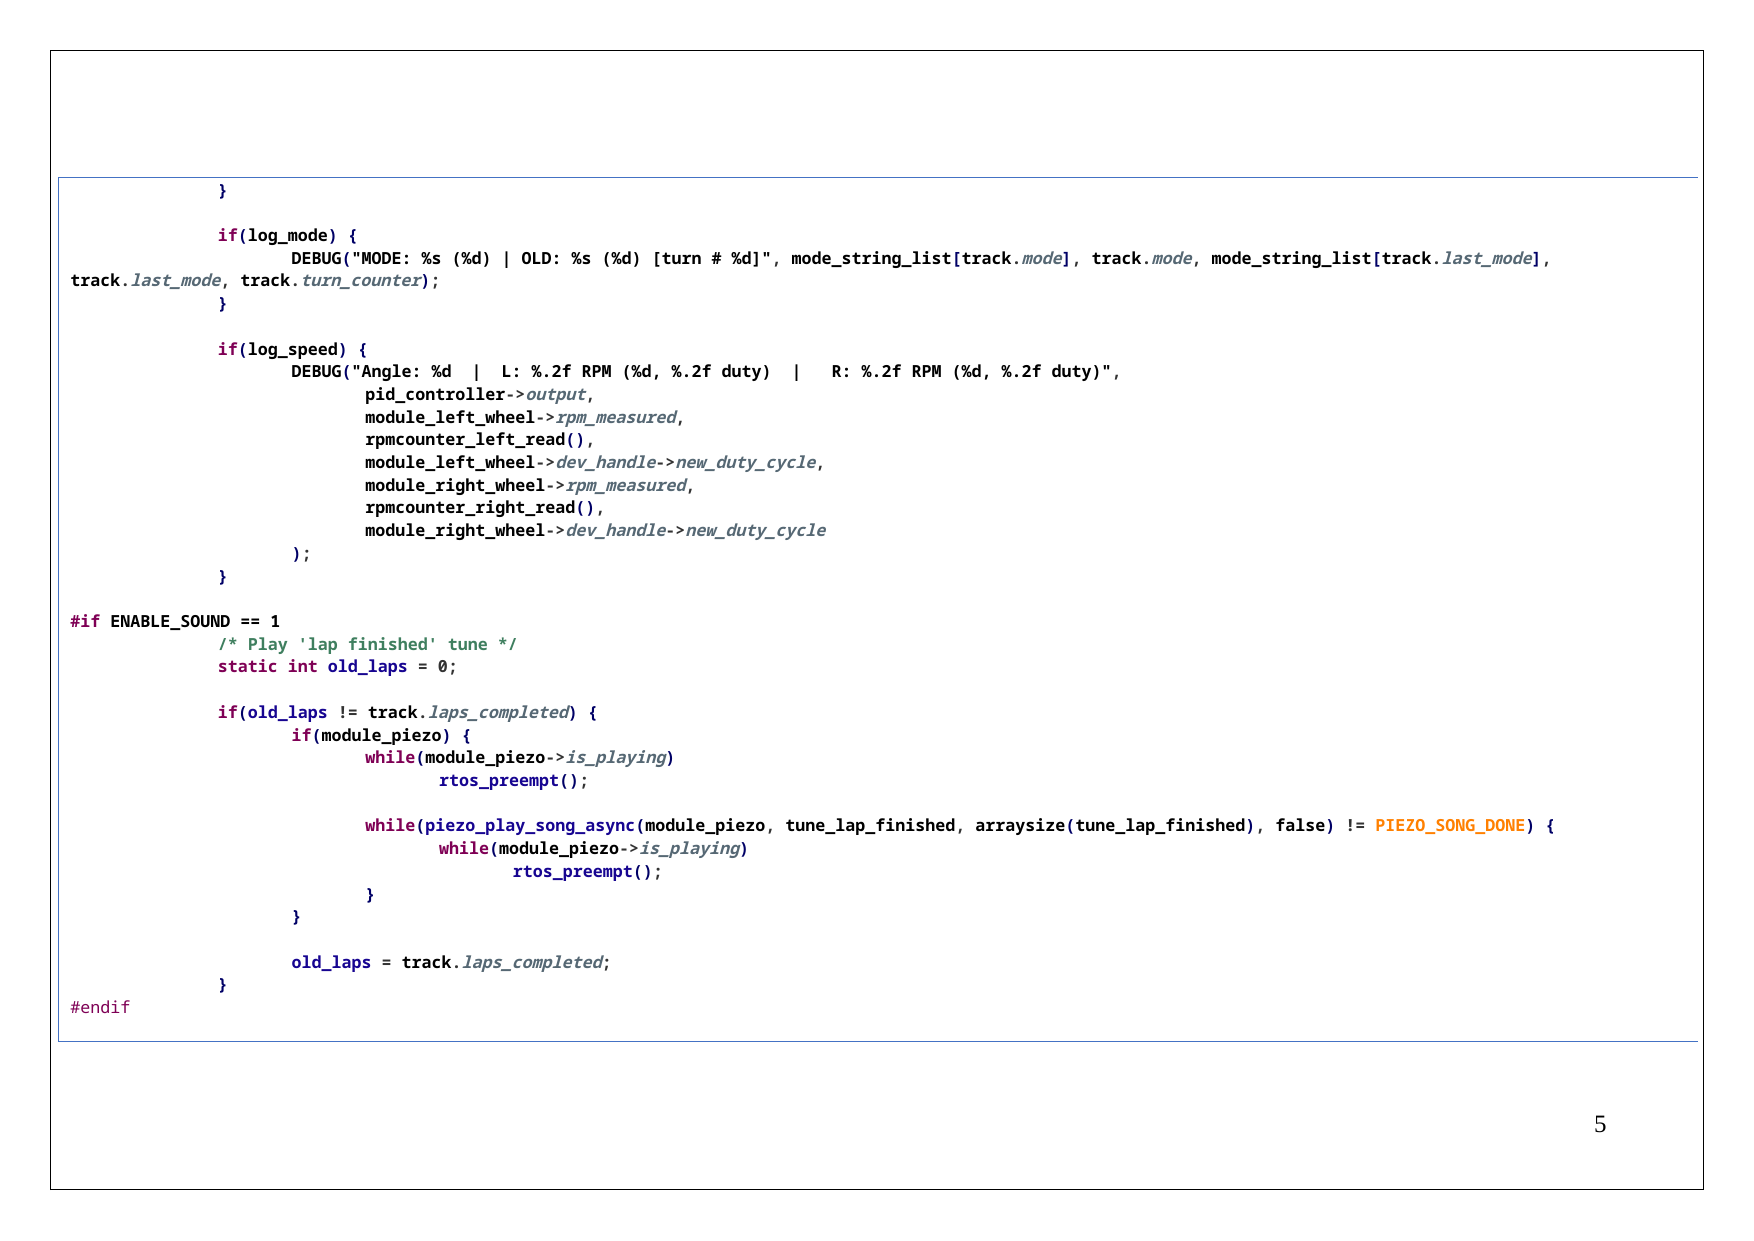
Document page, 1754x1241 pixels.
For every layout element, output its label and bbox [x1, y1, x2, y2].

table_cell [59, 178, 1698, 1041]
